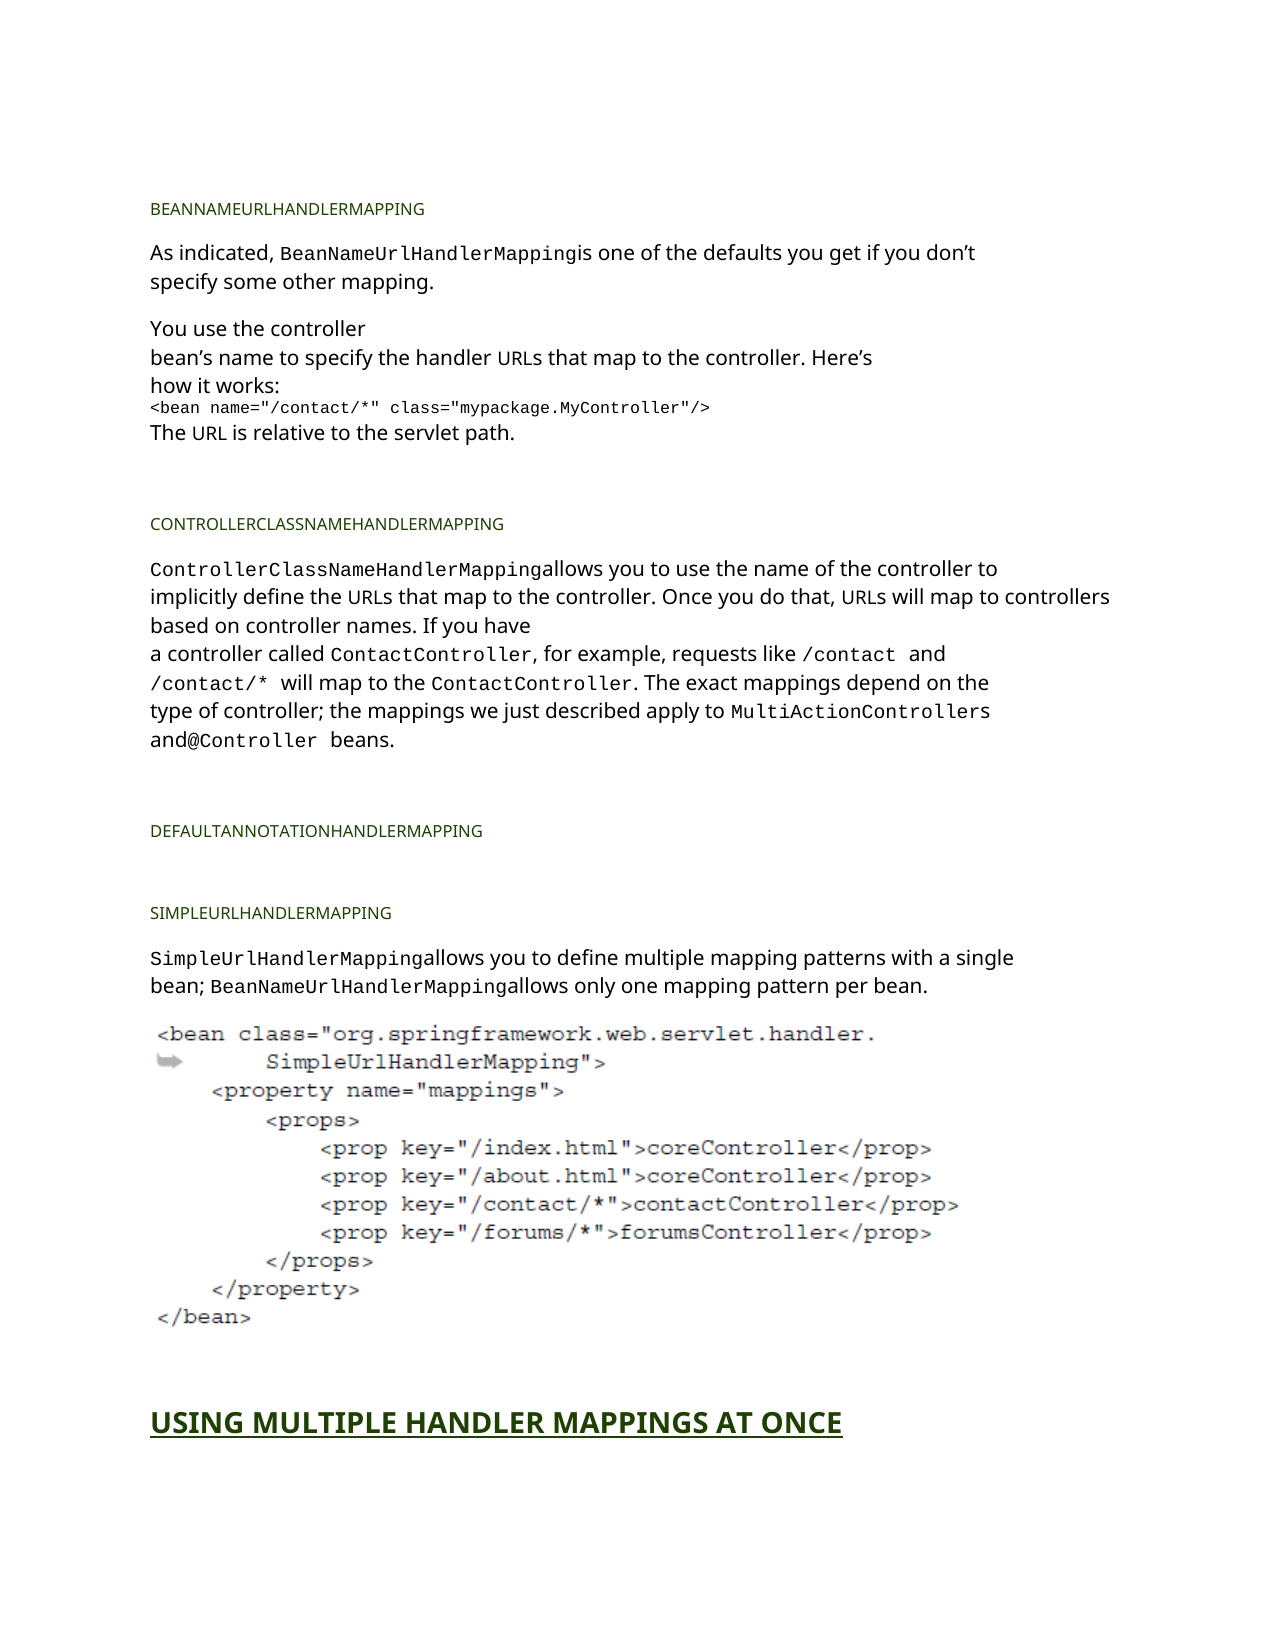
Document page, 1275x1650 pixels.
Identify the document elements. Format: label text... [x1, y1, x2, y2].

text BEANNAMEURLHANDLERMAPPING [150, 197, 1125, 220]
text CONTROLLERCLASSNAMEHANDLERMAPPING [150, 513, 1125, 536]
text a controller called ContactController, for example, requests like /contact and [150, 639, 1125, 668]
text USING MULTIPLE HANDLER MAPPINGS AT ONCE [150, 1402, 1125, 1442]
text <bean name="/contact/*" class="mypackage.MyController"/> [150, 399, 1125, 418]
text and@Controller beans. [150, 725, 1125, 753]
text ControllerClassNameHandlerMappingallows you to use the name of the controller to [150, 554, 1125, 582]
text DEFAULTANNOTATIONHANDLERMAPPING [150, 819, 1125, 842]
text As indicated, BeanNameUrlHandlerMappingis one of the defaults you get if you don’t [150, 238, 1125, 267]
text SIMPLEURLHANDLERMAPPING [150, 902, 1125, 924]
text type of controller; the mappings we just described apply to MultiActionControllers [150, 696, 1125, 725]
text implicitly define the URLs that map to the controller. Once you do that, URLs will map to controllers based on controller names. If you have [150, 582, 1125, 639]
text bean; BeanNameUrlHandlerMappingallows only one mapping pattern per bean. [150, 971, 1125, 999]
text how it works: [150, 371, 1125, 399]
text specify some other mapping. [150, 267, 1125, 295]
text bean’s name to specify the handler URLs that map to the controller. Here’s [150, 343, 1125, 371]
text You use the controller [150, 314, 1125, 343]
text SimpleUrlHandlerMappingallows you to define multiple mapping patterns with a single [150, 943, 1125, 971]
text /contact/* will map to the ContactController. The exact mappings depend on the [150, 668, 1125, 696]
text The URL is relative to the servlet path. [150, 418, 1125, 447]
